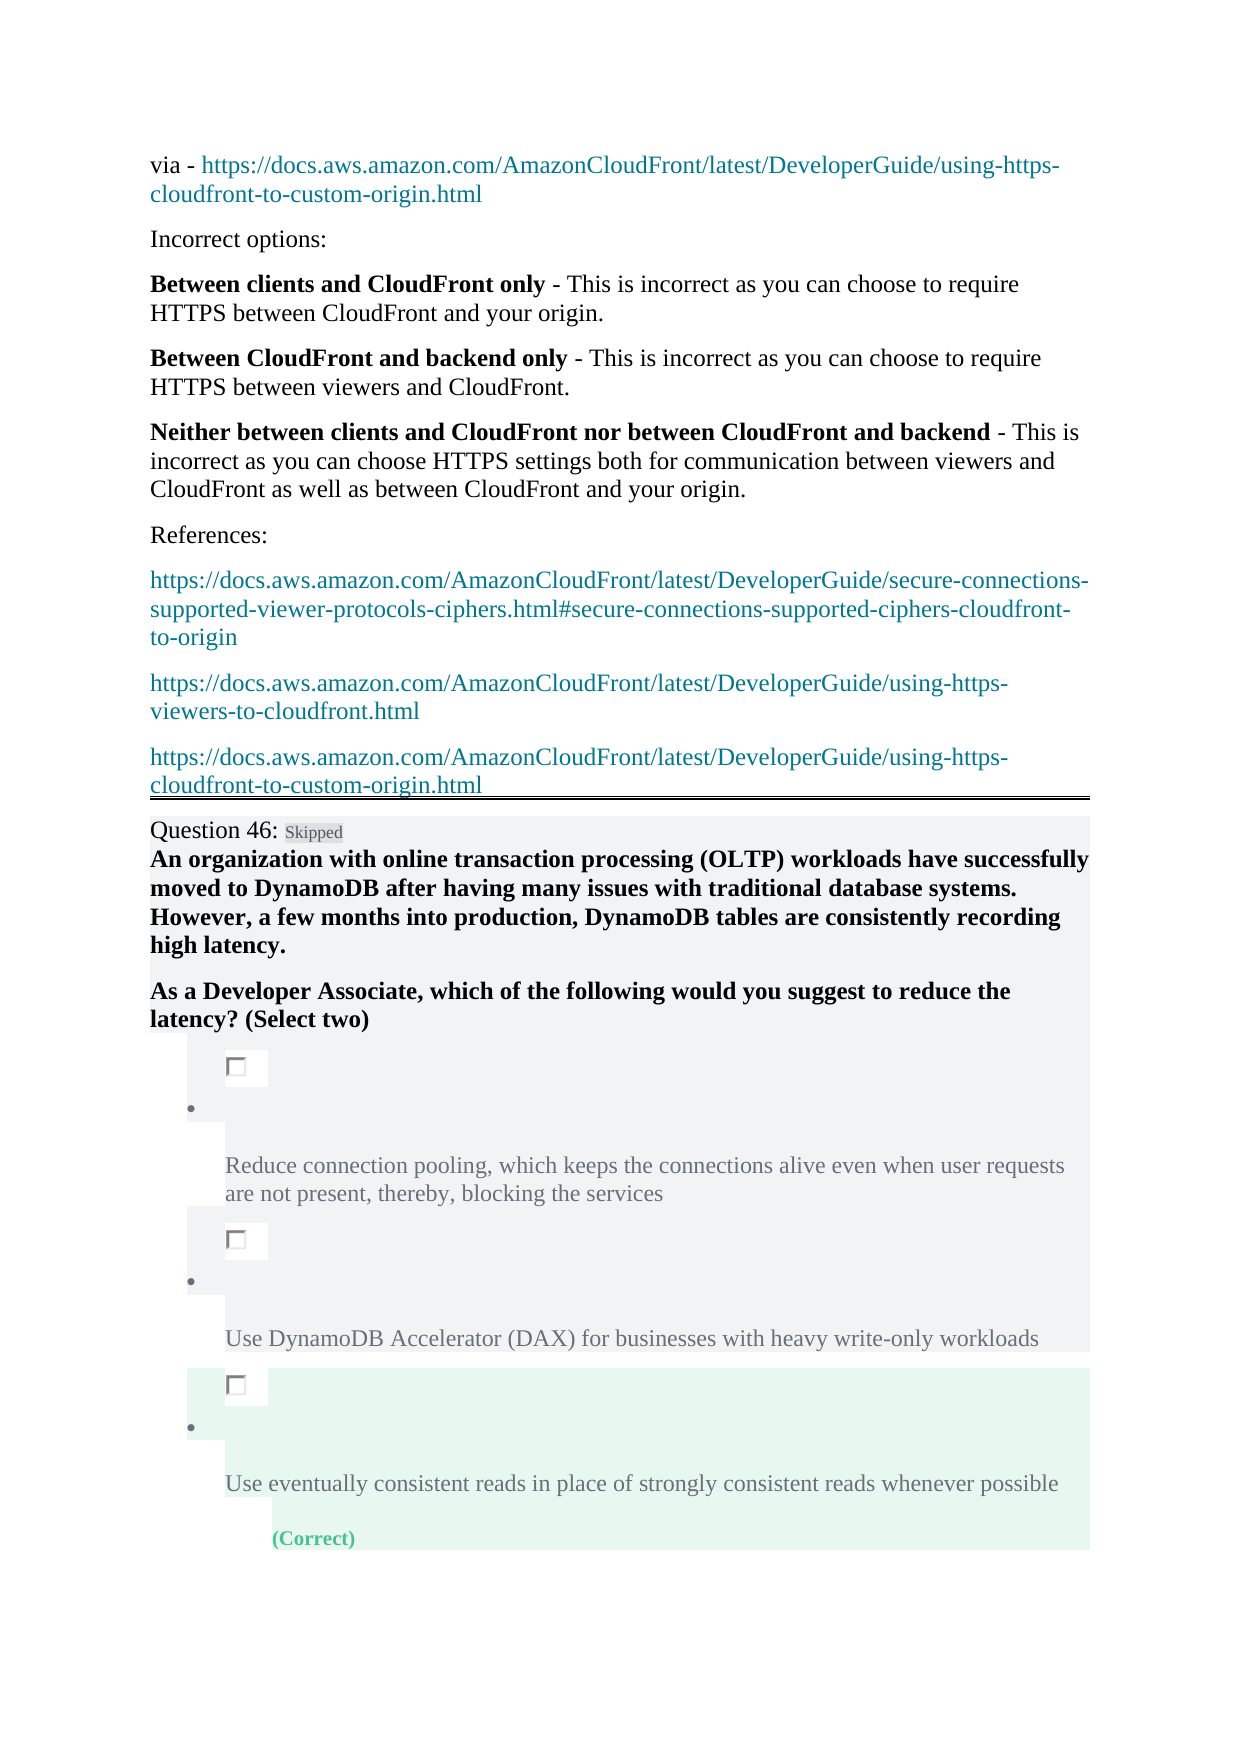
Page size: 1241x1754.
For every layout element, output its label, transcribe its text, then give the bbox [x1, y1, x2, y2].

text Neither between clients and CloudFront nor between CloudFront and backend - This is incorrect as you can choose HTTPS settings both for communication between viewers and CloudFront as well as between CloudFront and your origin. [150, 417, 1090, 503]
text Reduce connection pooling, which keeps the connections alive even when user requests are not present, thereby, blocking the services [225, 1151, 1090, 1206]
text Between CloudFront and backend only - This is incorrect as you can choose to require HTTPS between viewers and CloudFront. [150, 343, 1090, 401]
text Incorrect options: [150, 224, 1090, 253]
list ​ [187, 1368, 1090, 1440]
text References: [150, 520, 1090, 548]
text As a Developer Associate, which of the following would you suggest to reduce the latency? (Select two) [150, 976, 1090, 1033]
text https://docs.aws.amazon.com/AmazonCloudFront/latest/DeveloperGuide/using-https-cloudfront-to-custom-origin.html [150, 742, 1090, 796]
text Question 46: Skipped [150, 816, 1090, 844]
text https://docs.aws.amazon.com/AmazonCloudFront/latest/DeveloperGuide/using-https-viewers-to-cloudfront.html [150, 668, 1090, 725]
text Use DynamoDB Accelerator (DAX) for businesses with heavy write-only workloads [225, 1324, 1090, 1352]
list ​ [187, 1050, 1090, 1122]
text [150, 150, 1090, 207]
list ​ [187, 1223, 1090, 1295]
text (Correct) [272, 1526, 1090, 1550]
text https://docs.aws.amazon.com/AmazonCloudFront/latest/DeveloperGuide/secure-connections-supported-viewer-protocols-ciphers.html#secure-connections-supported-ciphers-cloudfront-to-origin [150, 565, 1090, 651]
text An organization with online transaction processing (OLTP) workloads have successfully moved to DynamoDB after having many issues with traditional database systems. However, a few months into production, DynamoDB tables are consistently recording high latency. [150, 844, 1090, 959]
text Between clients and CloudFront only - This is incorrect as you can choose to require HTTPS between CloudFront and your origin. [150, 269, 1090, 327]
text Use eventually consistent reads in place of strongly consistent reads whenever possible [225, 1469, 1090, 1497]
